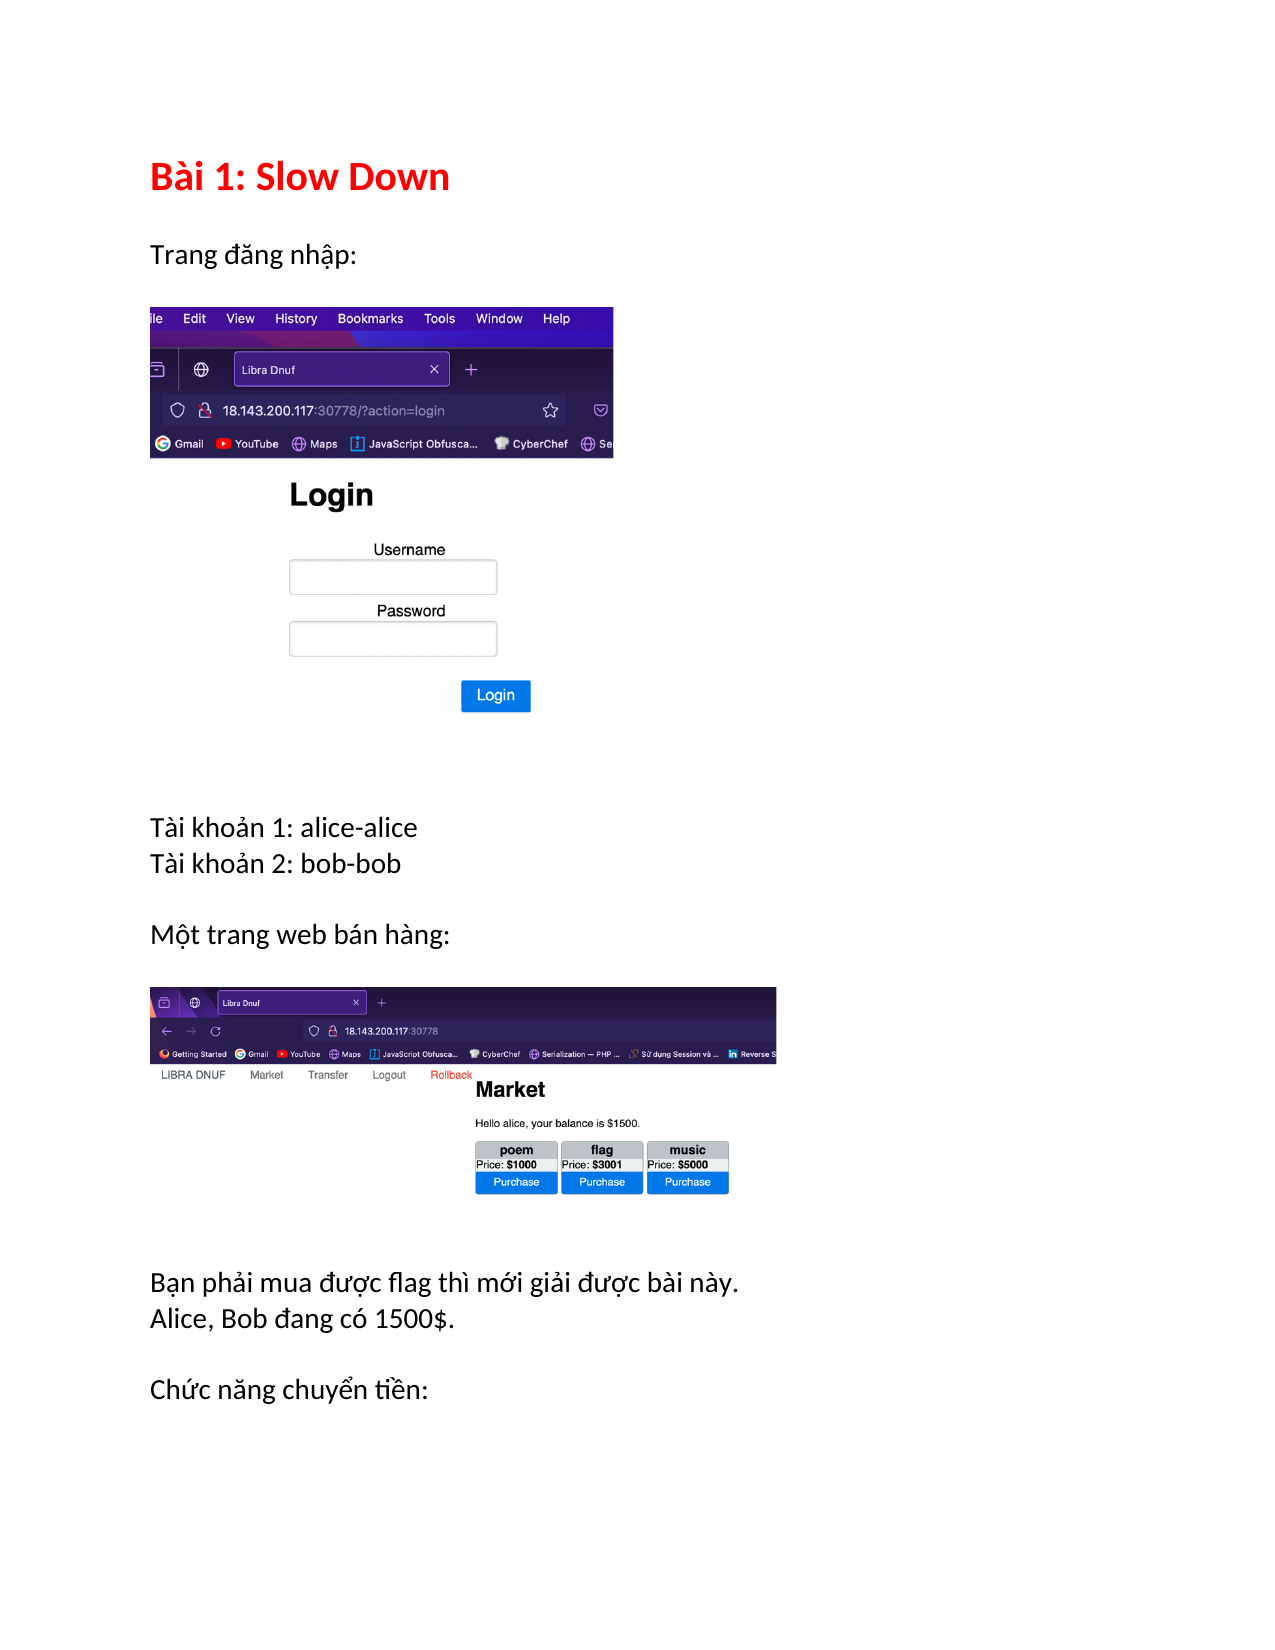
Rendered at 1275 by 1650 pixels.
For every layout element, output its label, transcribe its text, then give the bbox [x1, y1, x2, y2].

picture [150, 987, 777, 1229]
picture [150, 307, 614, 774]
text Một trang web bán hàng: [150, 916, 1125, 952]
text Alice, Bob đang có 1500$. [150, 1300, 1125, 1336]
text Tài khoản 1: alice-alice [150, 809, 1125, 845]
text Bạn phải mua được flag thì mới giải được bài này. [150, 1264, 1125, 1300]
text Tài khoản 2: bob-bob [150, 845, 1125, 881]
text Chức năng chuyển tiền: [150, 1371, 1125, 1407]
text Trang đăng nhập: [150, 236, 1125, 272]
text Bài 1: Slow Down [150, 150, 1125, 201]
